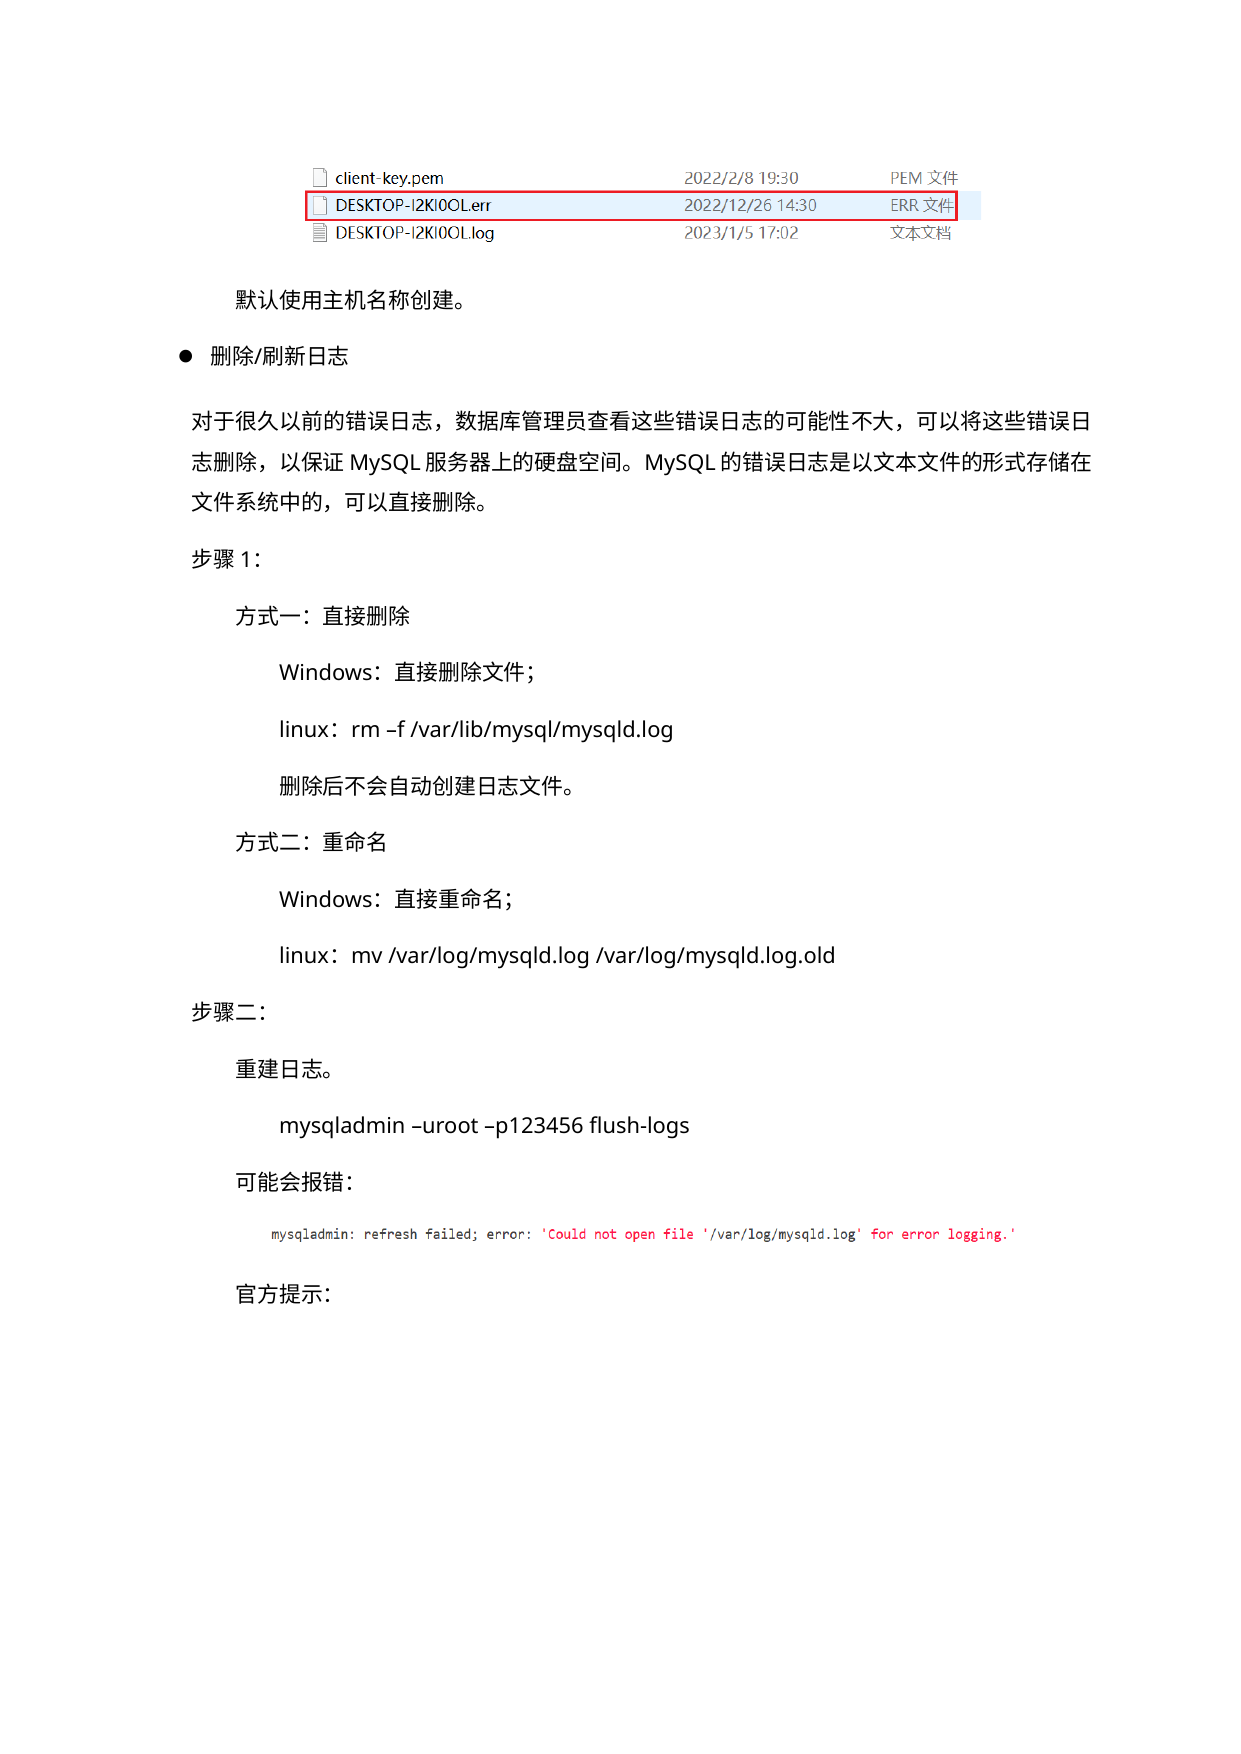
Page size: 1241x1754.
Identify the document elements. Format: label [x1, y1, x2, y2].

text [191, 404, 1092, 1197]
picture [269, 1221, 1015, 1246]
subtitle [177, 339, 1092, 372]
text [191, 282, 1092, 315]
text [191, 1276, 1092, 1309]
picture [302, 162, 982, 245]
